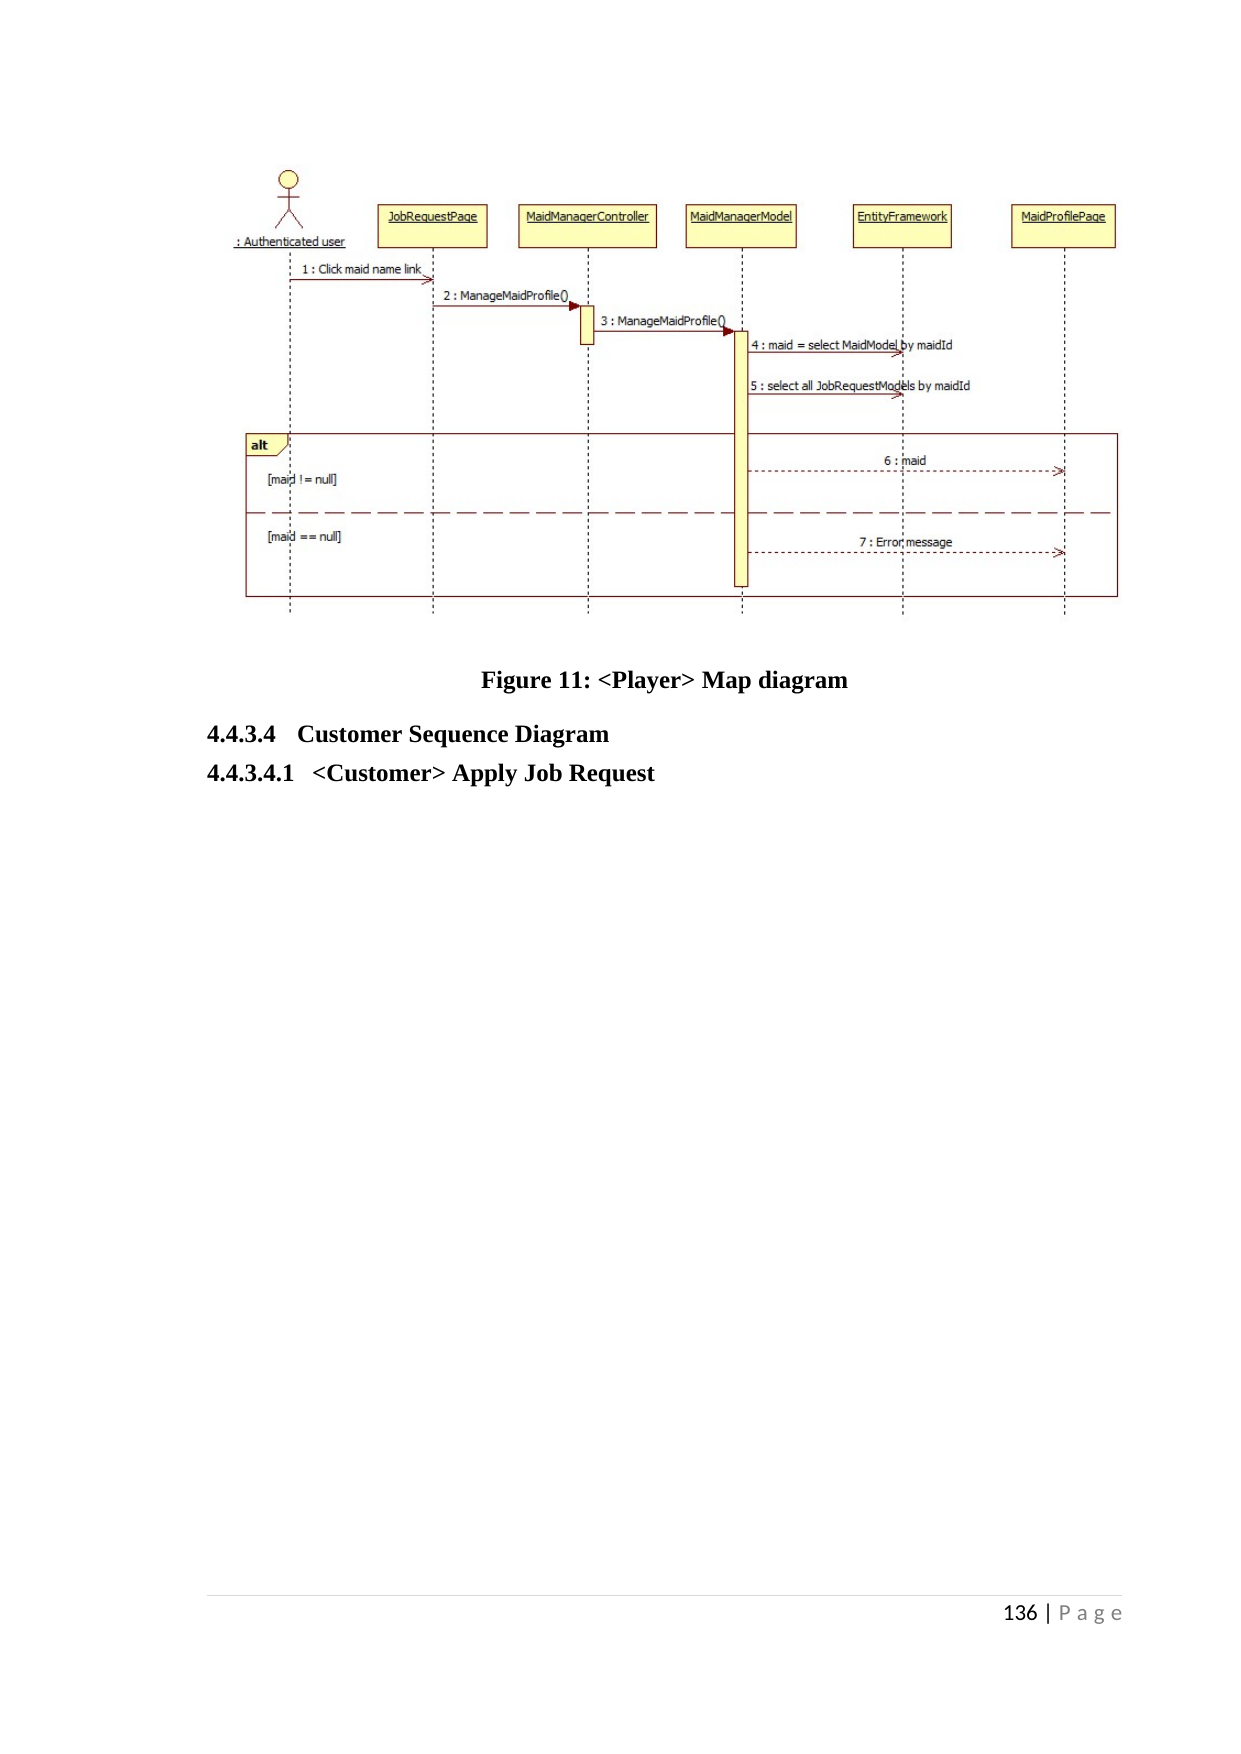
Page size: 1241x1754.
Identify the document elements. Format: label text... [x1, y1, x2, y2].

picture [206, 147, 1139, 640]
subtitle <Customer> Apply Job Request [207, 758, 1122, 787]
subtitle Customer Sequence Diagram [207, 719, 1122, 747]
